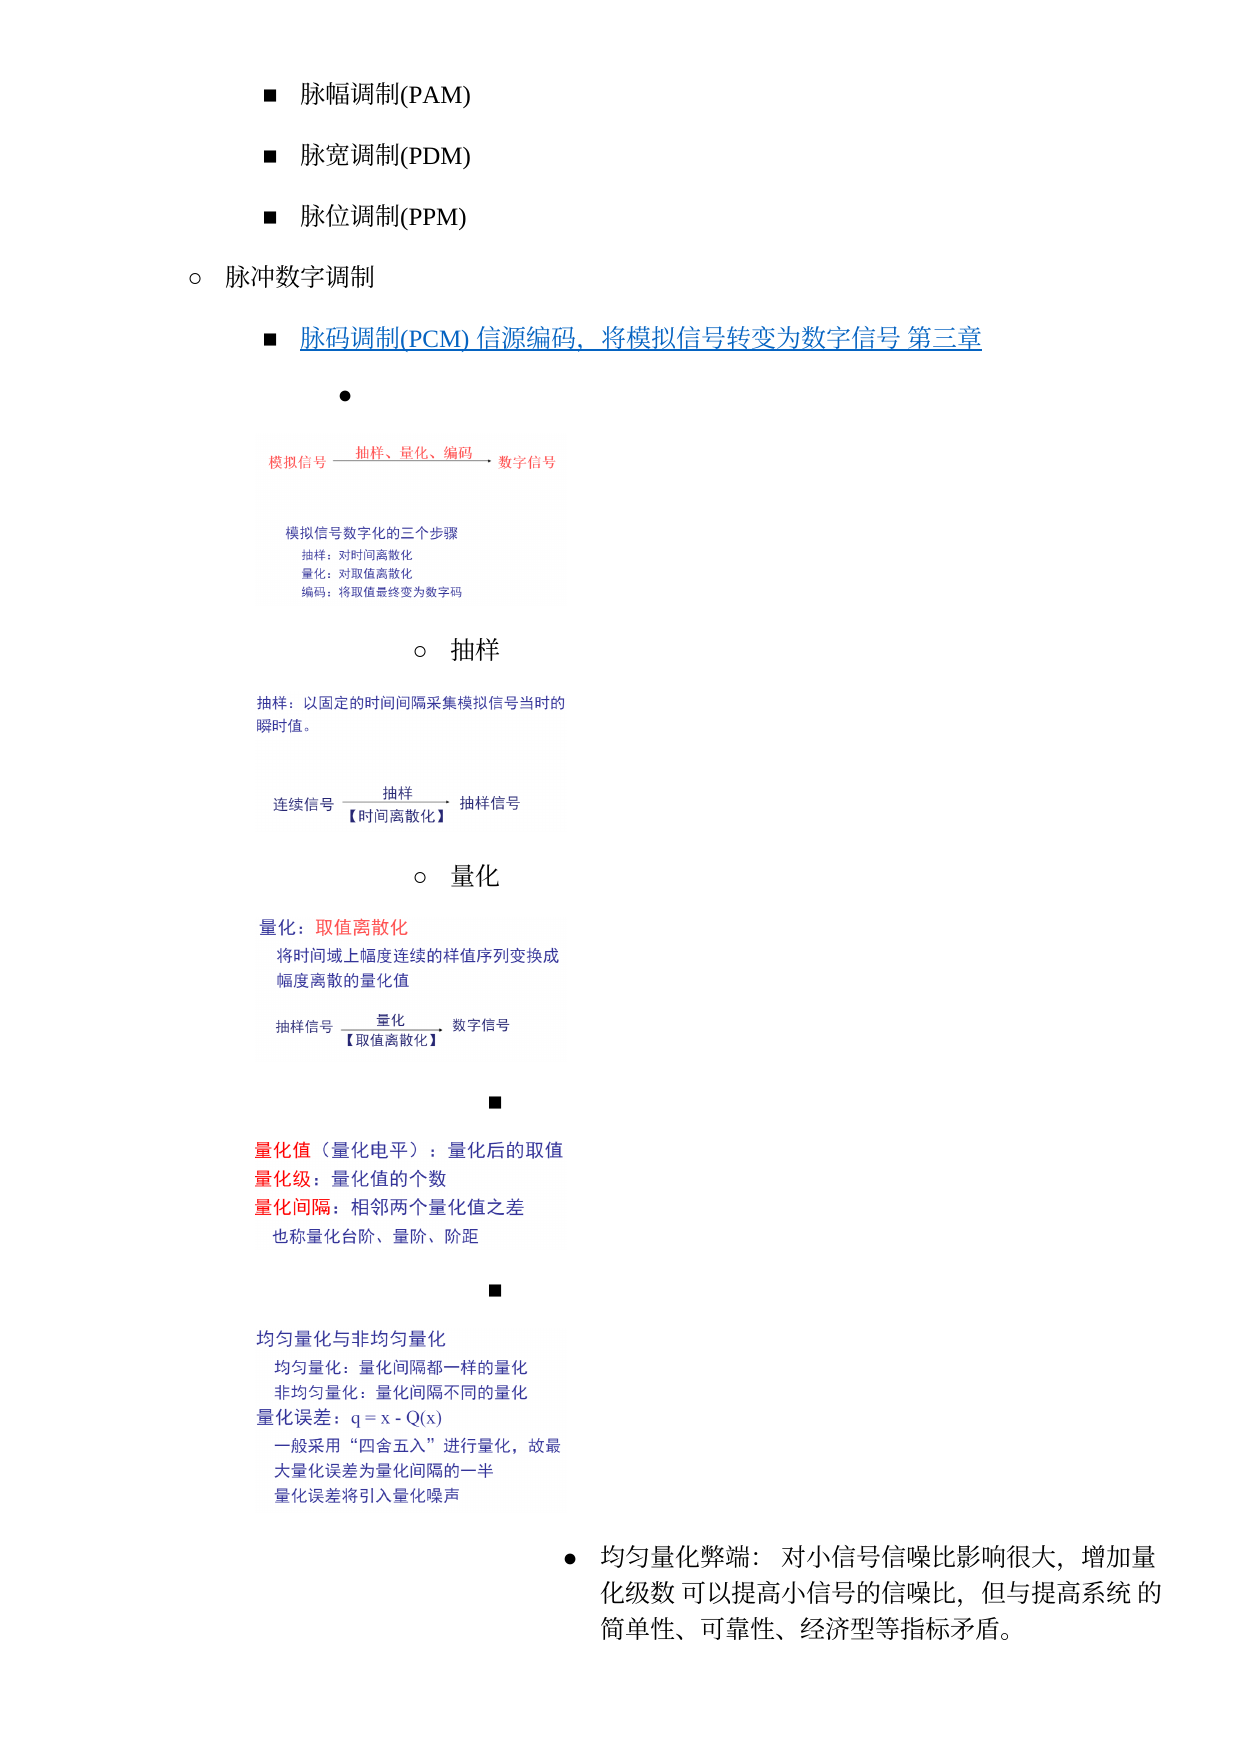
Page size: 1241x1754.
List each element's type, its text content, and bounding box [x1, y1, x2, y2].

list 脉码调制(PCM) 信源编码，将模拟信号转变为数字信号 第三章 [262, 319, 1165, 355]
list 抽样 [412, 630, 1165, 666]
picture [255, 433, 568, 606]
list 量化 [412, 857, 1165, 893]
list 脉冲数字调制 [187, 258, 1165, 294]
list 均匀量化弊端： 对小信号信噪比影响很大，增加量化级数 可以提高小信号的信噪比，但与提高系统 的简单性、可靠性、经济型等指标矛盾。 [562, 1538, 1165, 1646]
picture [255, 691, 568, 832]
picture [255, 1328, 568, 1513]
list 脉幅调制(PAM) [262, 75, 1165, 111]
picture [255, 1140, 568, 1250]
list 脉位调制(PPM) [262, 197, 1165, 233]
list 脉宽调制(PDM) [262, 136, 1165, 172]
picture [255, 917, 568, 1062]
